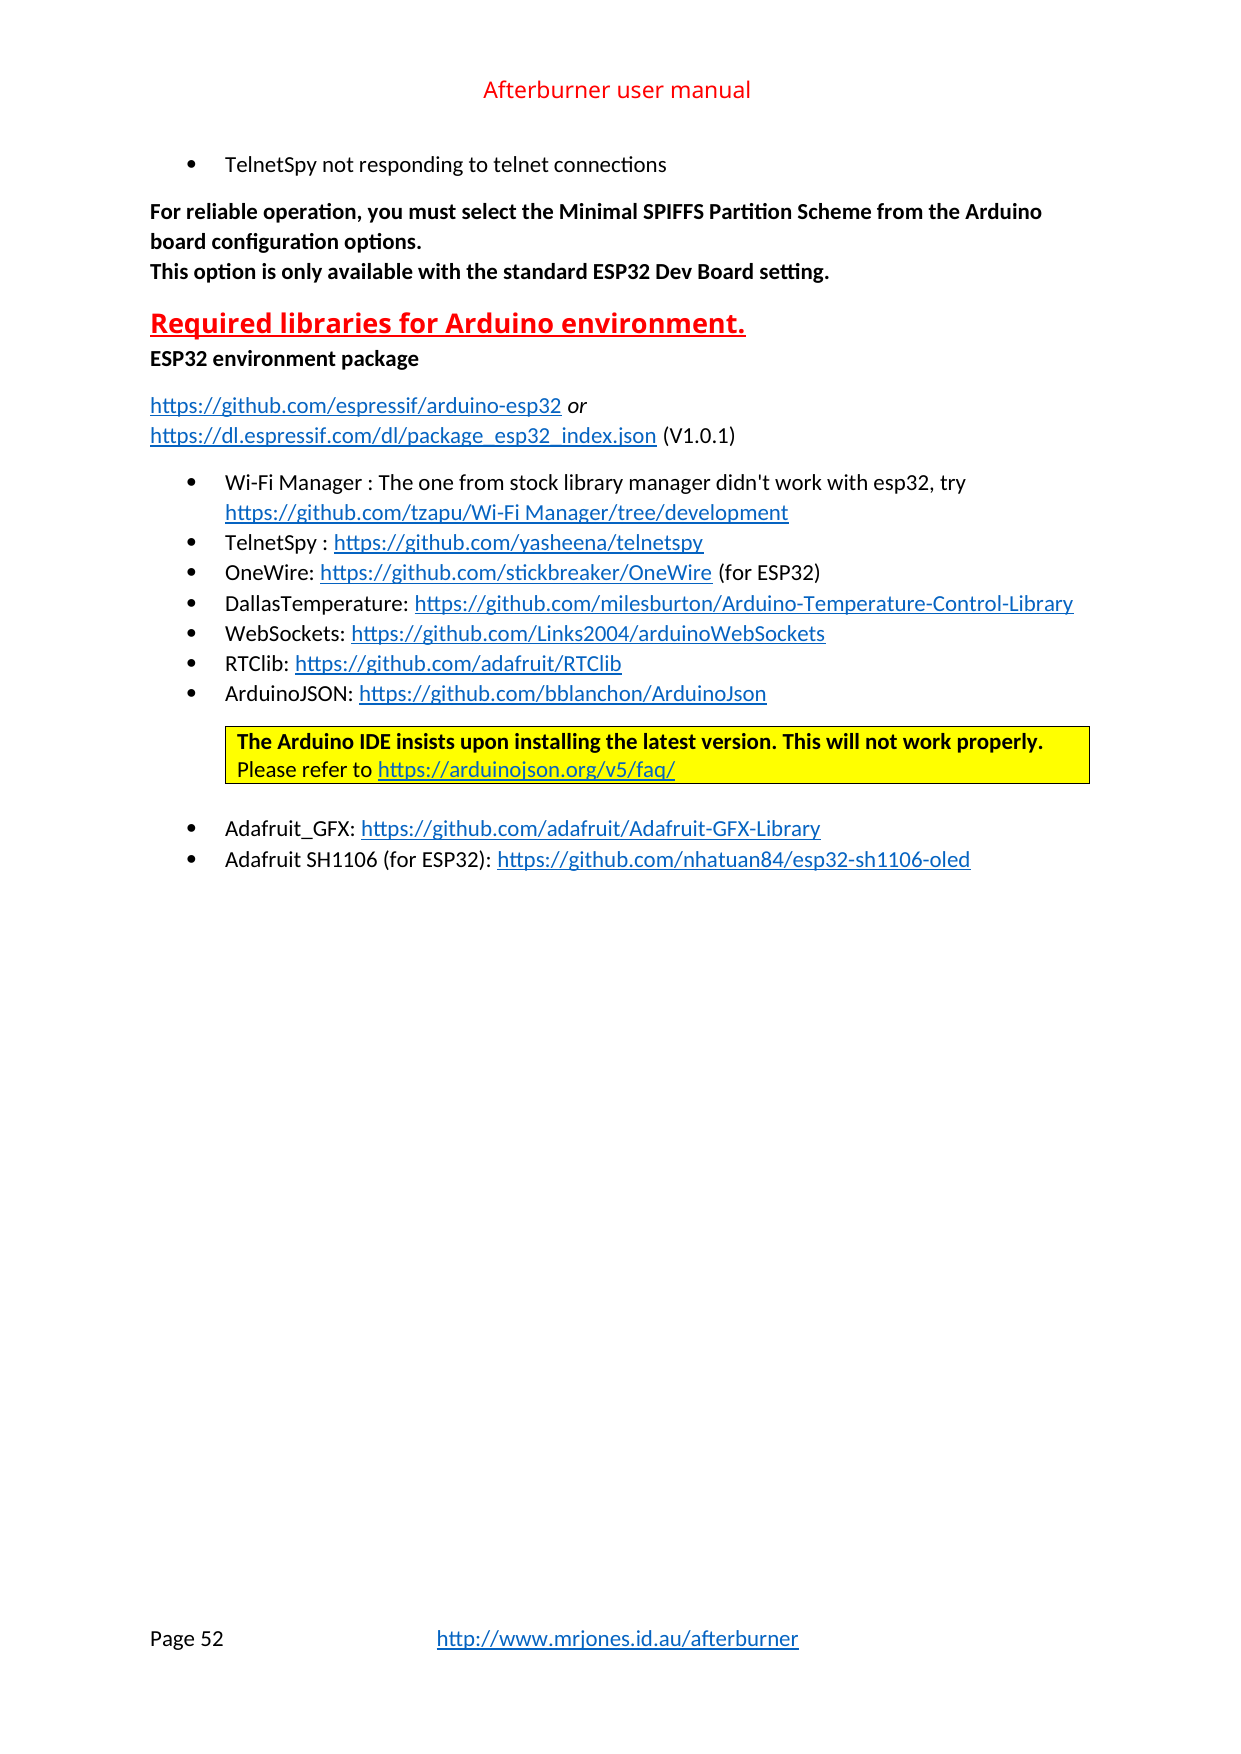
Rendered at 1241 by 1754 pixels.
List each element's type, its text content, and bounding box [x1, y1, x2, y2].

list TelnetSpy not responding to telnet connections [187, 150, 1090, 178]
table_header The Arduino IDE insists upon installing the latest version. This will not work properly. Please refer to https://arduinojson.org/v5/faq/ [226, 727, 1089, 783]
list DallasTemperature: https://github.com/milesburton/Arduino-Temperature-Control-Library [187, 589, 1090, 617]
text ESP32 environment package [150, 344, 1090, 372]
text https://github.com/espressif/arduino-esp32 or https://dl.espressif.com/dl/package_esp32_index.json (V1.0.1) [150, 391, 1090, 449]
list RTClib: https://github.com/adafruit/RTClib [187, 649, 1090, 677]
list Adafruit_GFX: https://github.com/adafruit/Adafruit-GFX-Library [187, 814, 1090, 843]
list Adafruit SH1106 (for ESP32): https://github.com/nhatuan84/esp32-sh1106-oled [187, 845, 1090, 873]
text For reliable operation, you must select the Minimal SPIFFS Partition Scheme from the Arduino board configuration options. This option is only available with the standard ESP32 Dev Board setting. [150, 197, 1090, 285]
subtitle Required libraries for Arduino environment. [150, 304, 1090, 341]
list OneWire: https://github.com/stickbreaker/OneWire (for ESP32) [187, 558, 1090, 587]
list Wi-Fi Manager : The one from stock library manager didn't work with esp32, try https://github.com/tzapu/Wi-Fi Manager/tree/development [187, 468, 1090, 526]
list WebSockets: https://github.com/Links2004/arduinoWebSockets [187, 619, 1090, 647]
list TelnetSpy : https://github.com/yasheena/telnetspy [187, 528, 1090, 556]
list ArduinoJSON: https://github.com/bblanchon/ArduinoJson [187, 679, 1090, 707]
